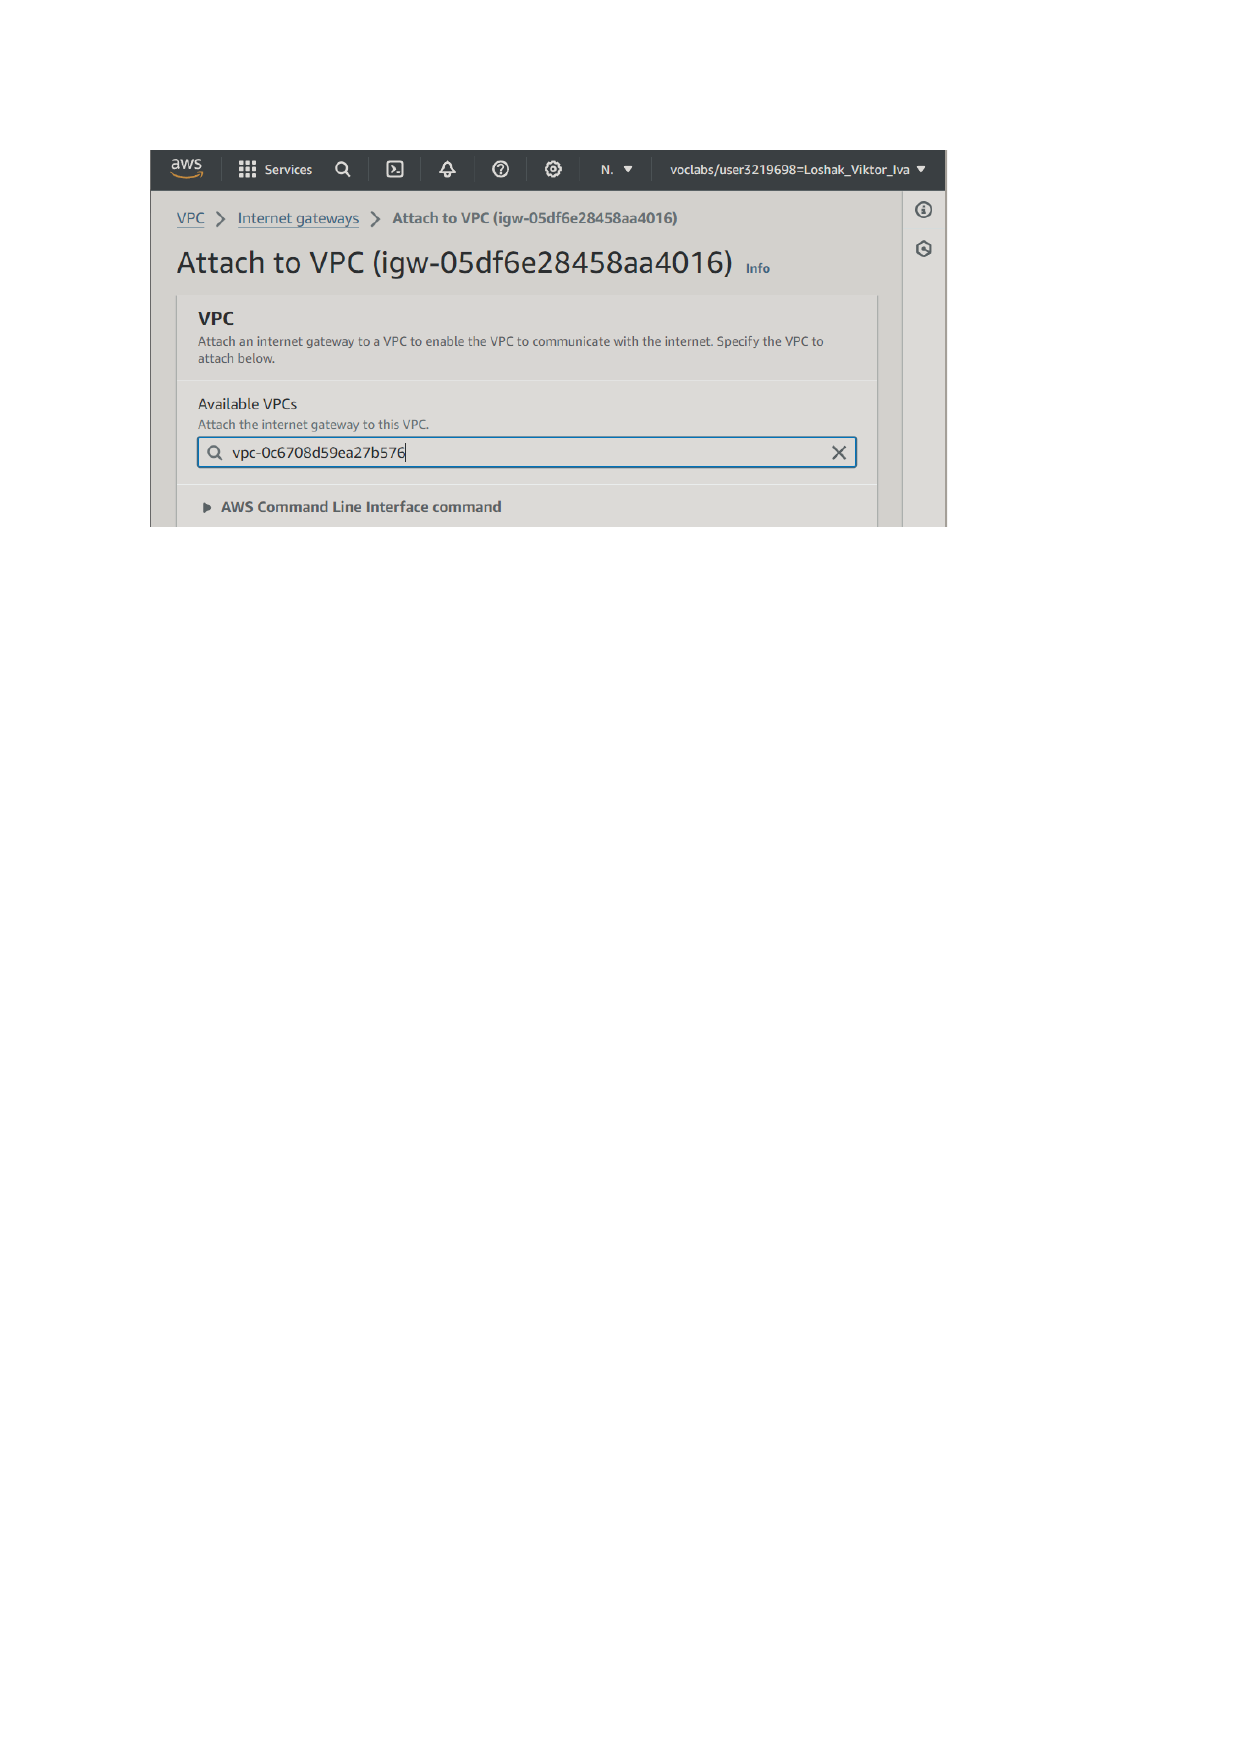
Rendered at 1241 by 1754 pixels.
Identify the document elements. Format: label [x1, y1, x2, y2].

picture [150, 150, 948, 527]
